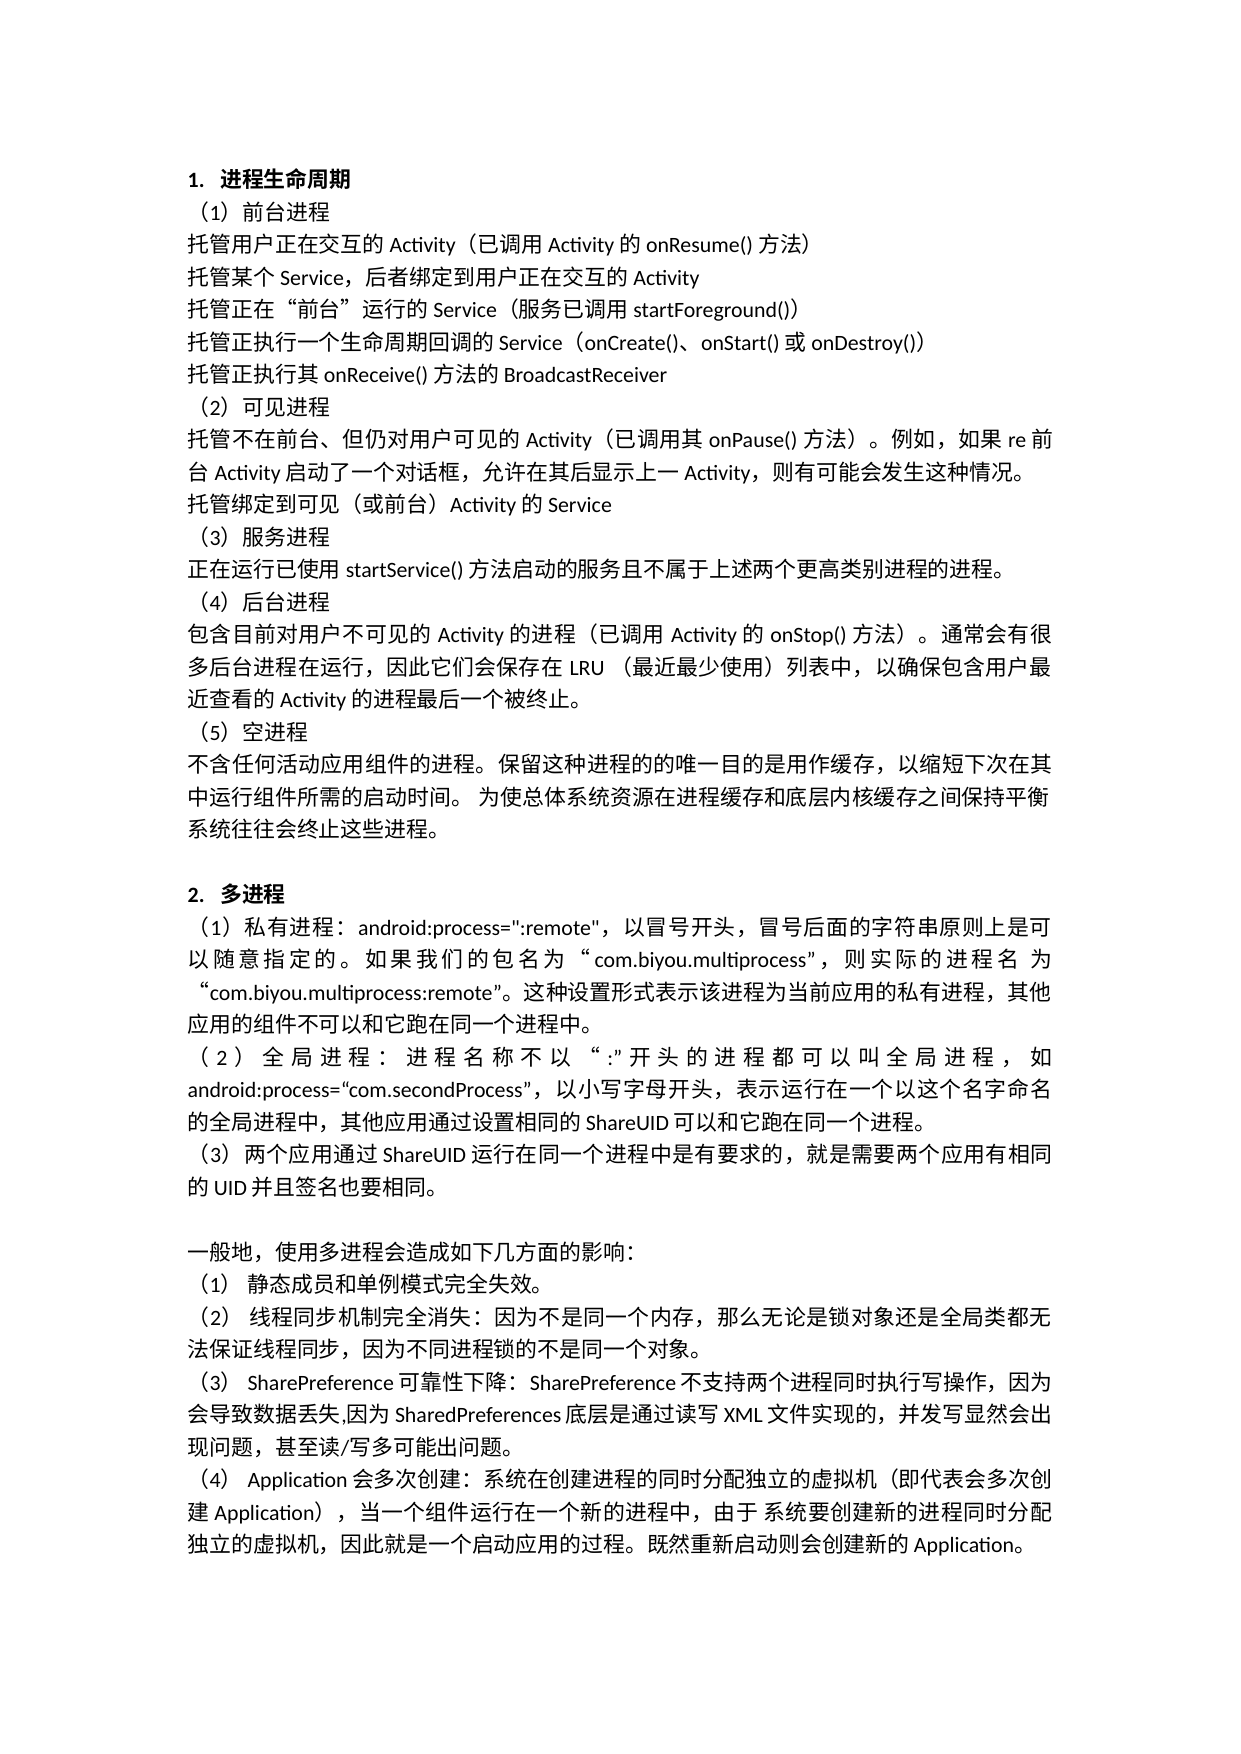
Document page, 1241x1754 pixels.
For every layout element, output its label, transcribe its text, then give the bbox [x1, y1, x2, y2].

text 托管绑定到可见（或前台）Activity 的 Service [187, 487, 1053, 519]
text （1）私有进程：android:process=":remote"，以冒号开头，冒号后面的字符串原则上是可以随意指定的。如果我们的包名为“com.biyou.multiprocess”，则实际的进程名 为“com.biyou.multiprocess:remote”。这种设置形式表示该进程为当前应用的私有进程，其他应用的组件不可以和它跑在同一个进程中。 [187, 909, 1053, 1039]
text （3） SharePreference可靠性下降：SharePreference不支持两个进程同时执行写操作，因为会导致数据丢失,因为SharedPreferences底层是通过读写XML文件实现的，并发写显然会出现问题，甚至读/写多可能出问题。 [187, 1364, 1053, 1462]
text （4）后台进程 [187, 584, 1053, 617]
text 包含目前对用户不可见的 Activity 的进程（已调用 Activity 的 onStop() 方法）。通常会有很多后台进程在运行，因此它们会保存在 LRU （最近最少使用）列表中，以确保包含用户最近查看的 Activity 的进程最后一个被终止。 [187, 617, 1053, 714]
text 托管不在前台、但仍对用户可见的 Activity（已调用其 onPause() 方法）。例如，如果 re前台 Activity 启动了一个对话框，允许在其后显示上一 Activity，则有可能会发生这种情况。 [187, 422, 1053, 487]
text 托管正执行一个生命周期回调的 Service（onCreate()、onStart() 或 onDestroy()） [187, 324, 1053, 357]
text （1）前台进程 [187, 194, 1053, 227]
text 托管用户正在交互的 Activity（已调用 Activity 的 onResume() 方法） [187, 227, 1053, 259]
text 托管正在“前台”运行的 Service（服务已调用 startForeground()） [187, 292, 1053, 324]
text （2） 线程同步机制完全消失：因为不是同一个内存，那么无论是锁对象还是全局类都无法保证线程同步，因为不同进程锁的不是同一个对象。 [187, 1299, 1053, 1364]
text （4） Application会多次创建：系统在创建进程的同时分配独立的虚拟机（即代表会多次创建Application），当一个组件运行在一个新的进程中，由于 系统要创建新的进程同时分配独立的虚拟机，因此就是一个启动应用的过程。既然重新启动则会创建新的Application。 [187, 1462, 1053, 1559]
text 正在运行已使用 startService() 方法启动的服务且不属于上述两个更高类别进程的进程。 [187, 552, 1053, 584]
text （1） 静态成员和单例模式完全失效。 [187, 1267, 1053, 1299]
text （5）空进程 [187, 714, 1053, 747]
list 多进程 [187, 877, 1053, 909]
text 不含任何活动应用组件的进程。保留这种进程的的唯一目的是用作缓存，以缩短下次在其中运行组件所需的启动时间。 为使总体系统资源在进程缓存和底层内核缓存之间保持平衡，系统往往会终止这些进程。 [187, 747, 1053, 844]
text 一般地，使用多进程会造成如下几方面的影响： [187, 1234, 1053, 1267]
list 进程生命周期 [187, 162, 1053, 194]
text （3）两个应用通过ShareUID运行在同一个进程中是有要求的，就是需要两个应用有相同的UID并且签名也要相同。 [187, 1137, 1053, 1202]
text （2）可见进程 [187, 389, 1053, 422]
text （2）全局进程：进程名称不以“:”开头的进程都可以叫全局进程，如android:process=“com.secondProcess”，以小写字母开头，表示运行在一个以这个名字命名的全局进程中，其他应用通过设置相同的ShareUID可以和它跑在同一个进程。 [187, 1039, 1053, 1137]
text 托管某个 Service，后者绑定到用户正在交互的 Activity [187, 259, 1053, 292]
text 托管正执行其 onReceive() 方法的 BroadcastReceiver [187, 357, 1053, 389]
text （3）服务进程 [187, 519, 1053, 552]
